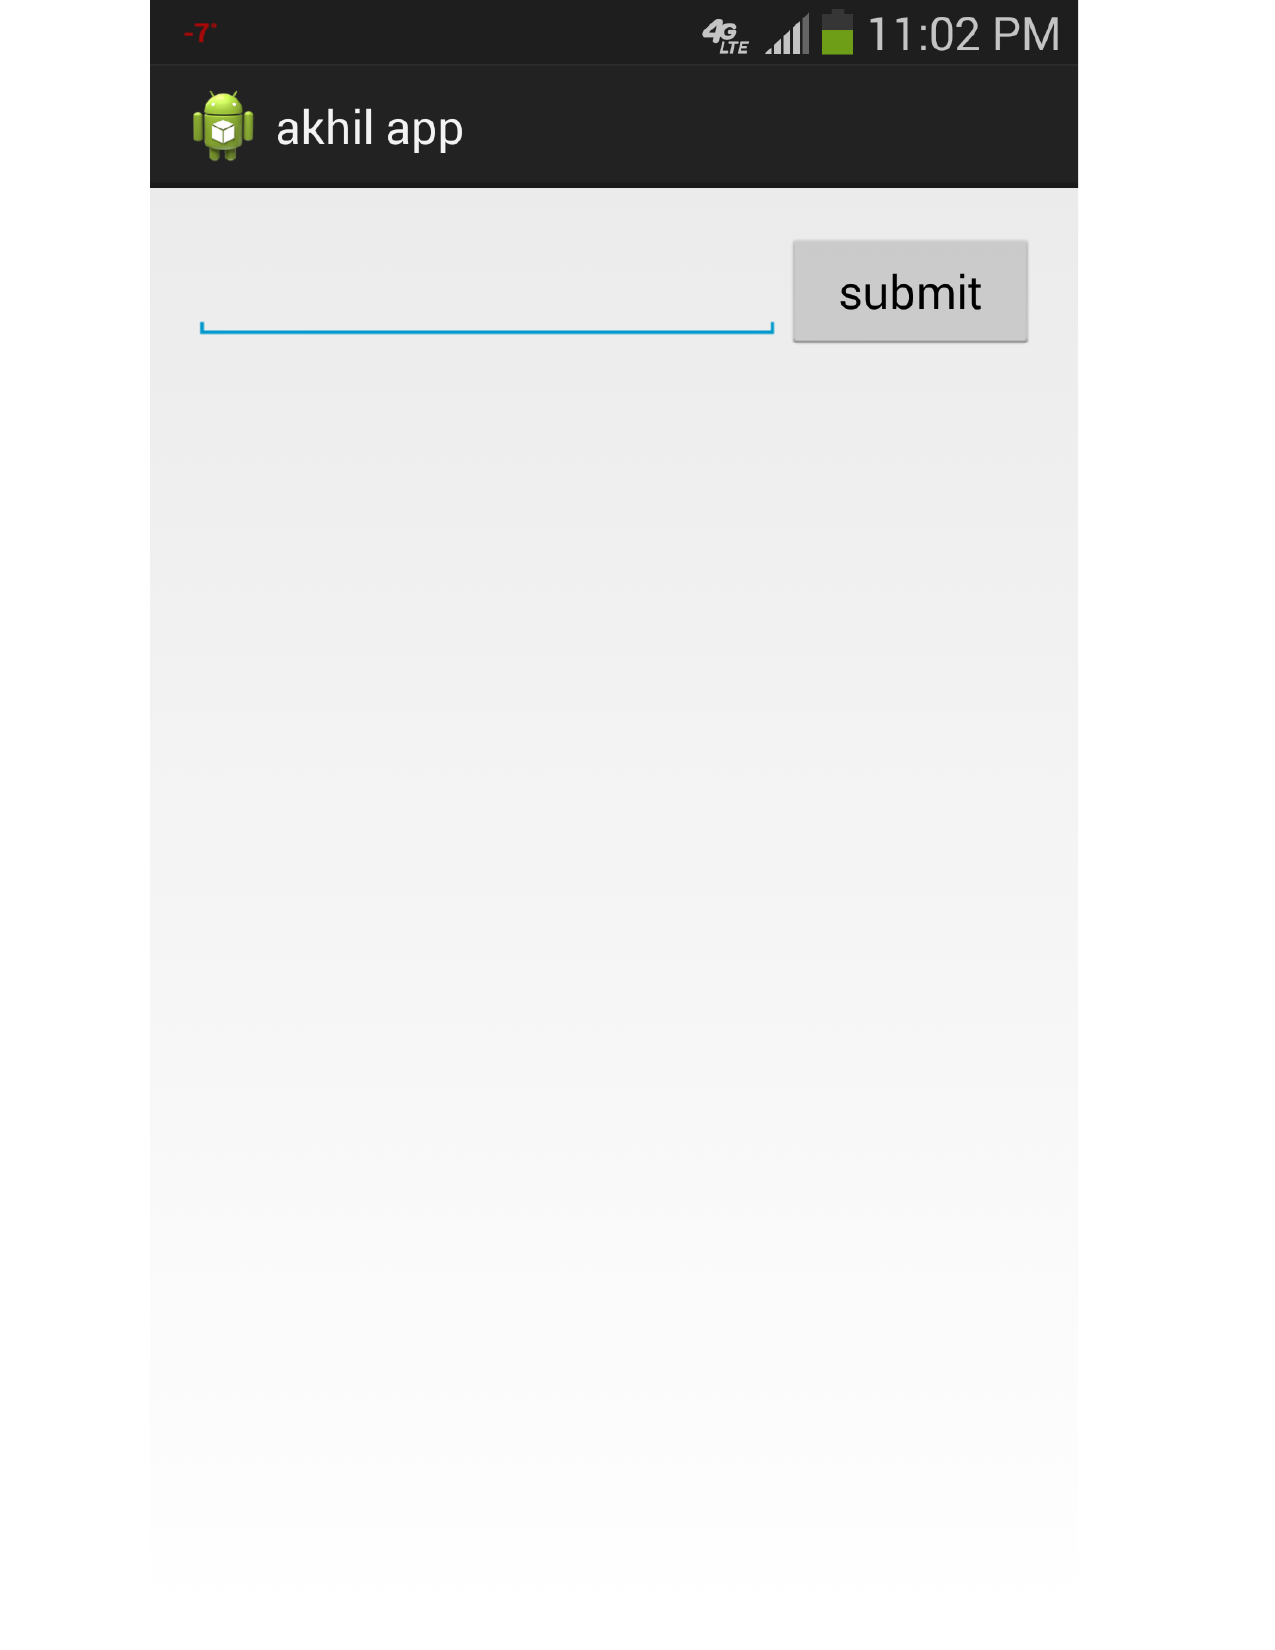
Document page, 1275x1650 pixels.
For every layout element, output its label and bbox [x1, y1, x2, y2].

picture [150, 0, 1079, 1650]
